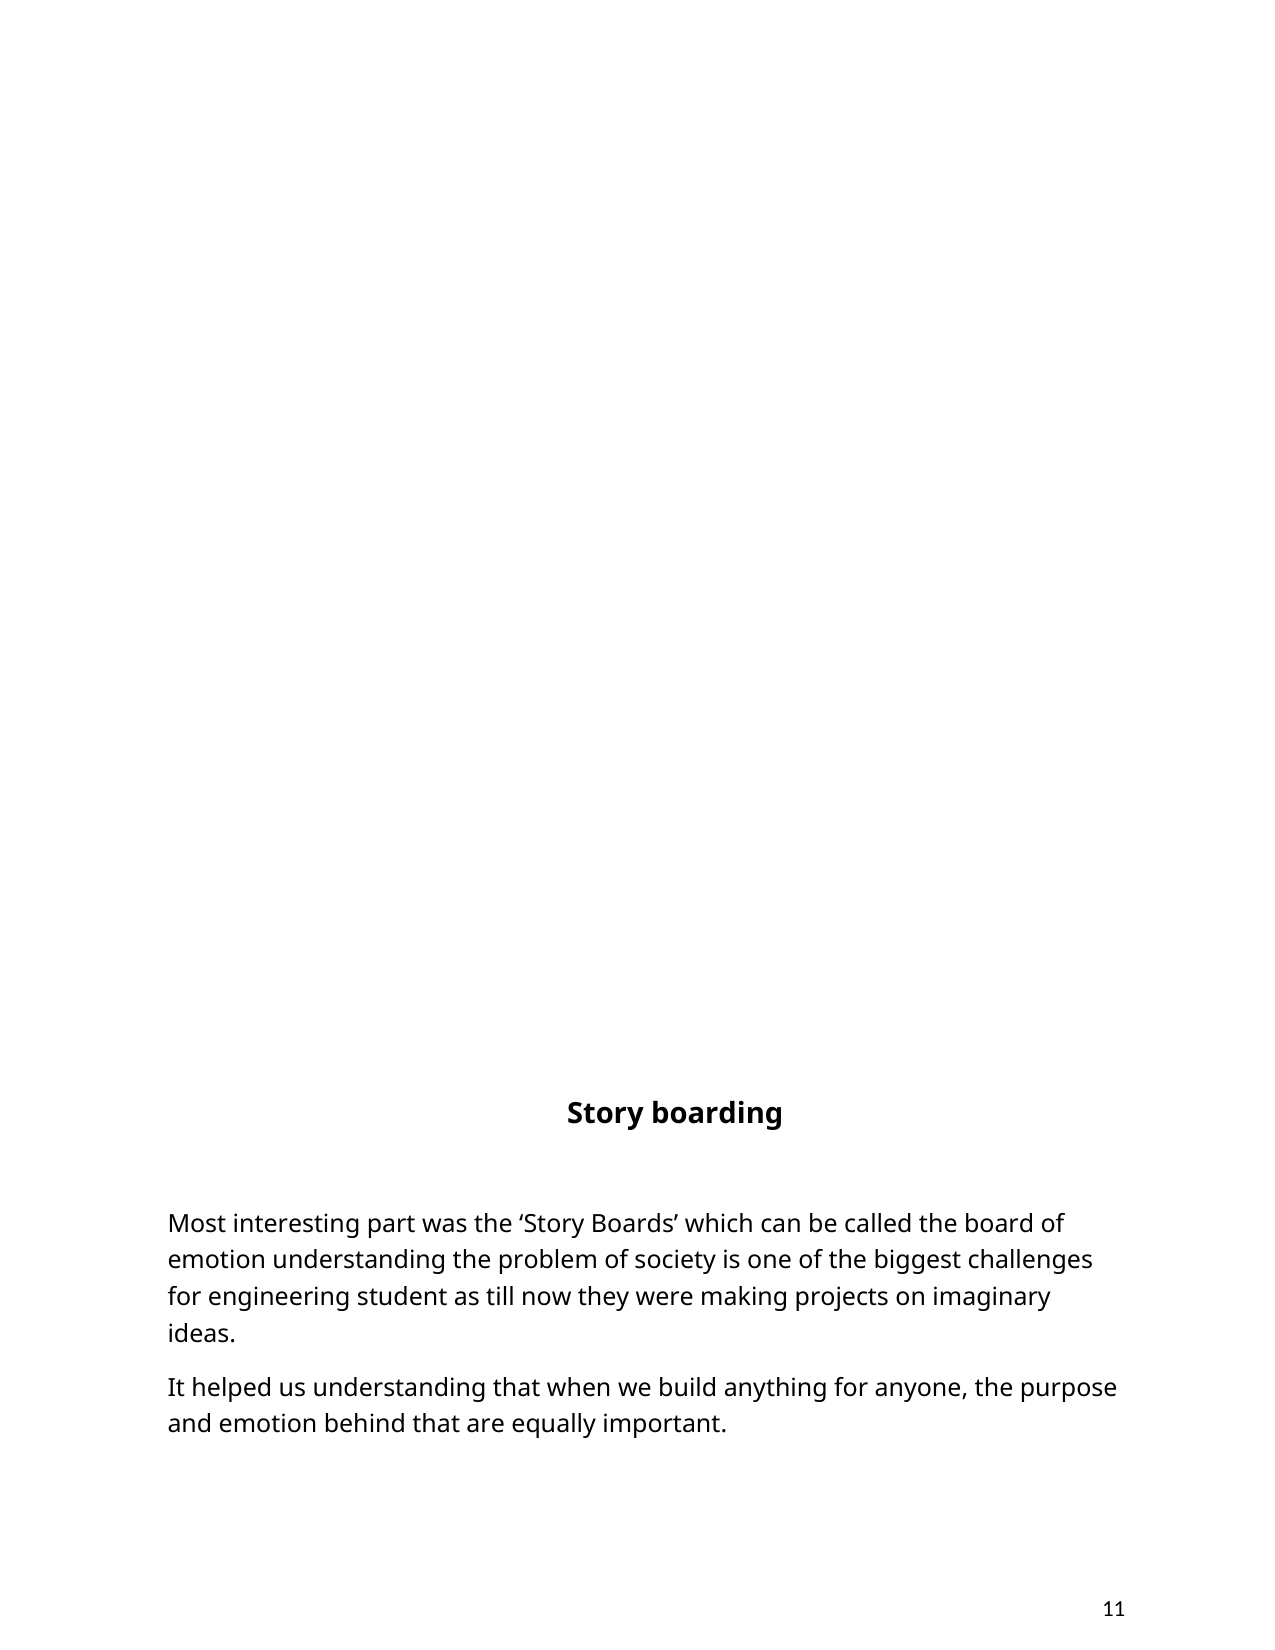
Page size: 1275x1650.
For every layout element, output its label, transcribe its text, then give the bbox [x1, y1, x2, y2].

text Story boarding [450, 1092, 1125, 1132]
text It helped us understanding that when we build anything for anyone, the purpose and emotion behind that are equally important. [167, 1369, 1125, 1440]
text Most interesting part was the ‘Story Boards’ which can be called the board of emotion understanding the problem of society is one of the biggest challenges for engineering student as till now they were making projects on imaginary ideas. [167, 1205, 1125, 1350]
